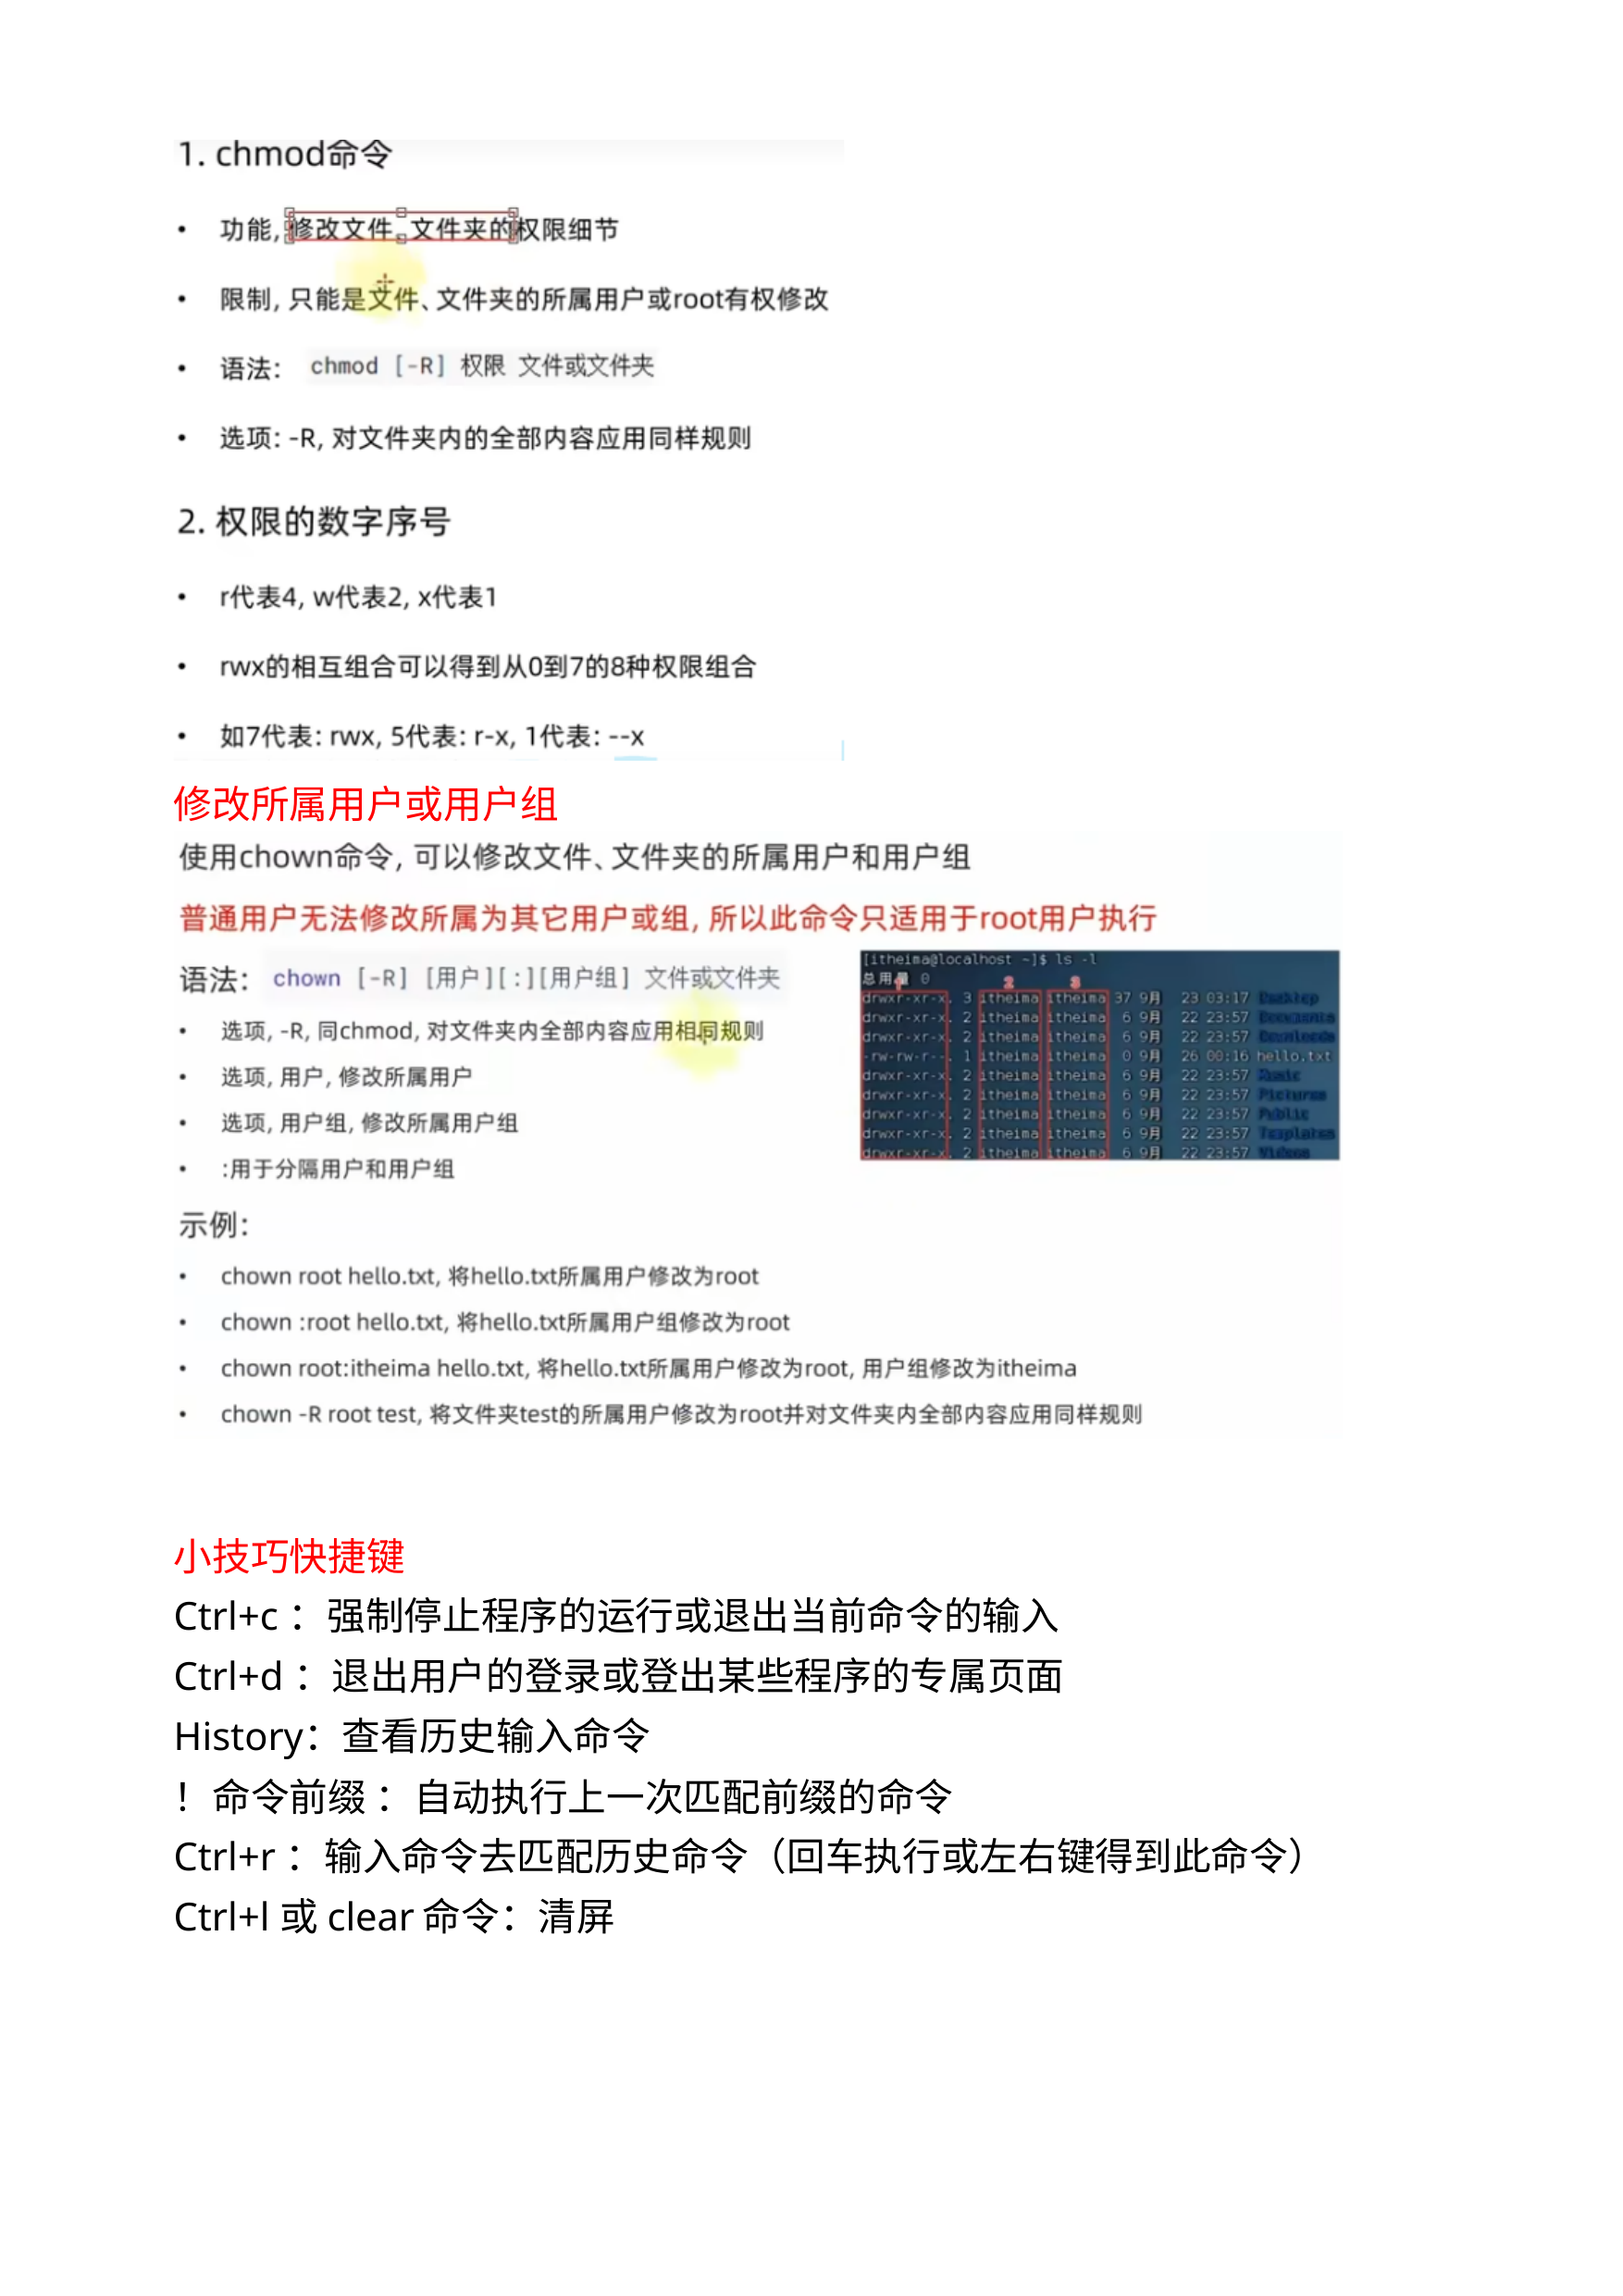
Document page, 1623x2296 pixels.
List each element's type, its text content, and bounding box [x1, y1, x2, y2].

text Ctrl+c ：强制停止程序的运行或退出当前命令的输入 [173, 1583, 1449, 1644]
text Ctrl+r ：输入命令去匹配历史命令（回车执行或左右键得到此命令） [173, 1824, 1449, 1884]
picture [173, 140, 845, 761]
text 修改所属用户或用户组 [173, 772, 1449, 832]
text Ctrl+l 或 clear命令：清屏 [173, 1884, 1449, 1944]
text Ctrl+d ：退出用户的登录或登出某些程序的专属页面 [173, 1644, 1449, 1704]
text History：查看历史输入命令 [173, 1704, 1449, 1764]
text ！命令前缀 ：自动执行上一次匹配前缀的命令 [173, 1764, 1449, 1824]
text 小技巧快捷键 [173, 1523, 1449, 1583]
picture [173, 831, 1344, 1439]
